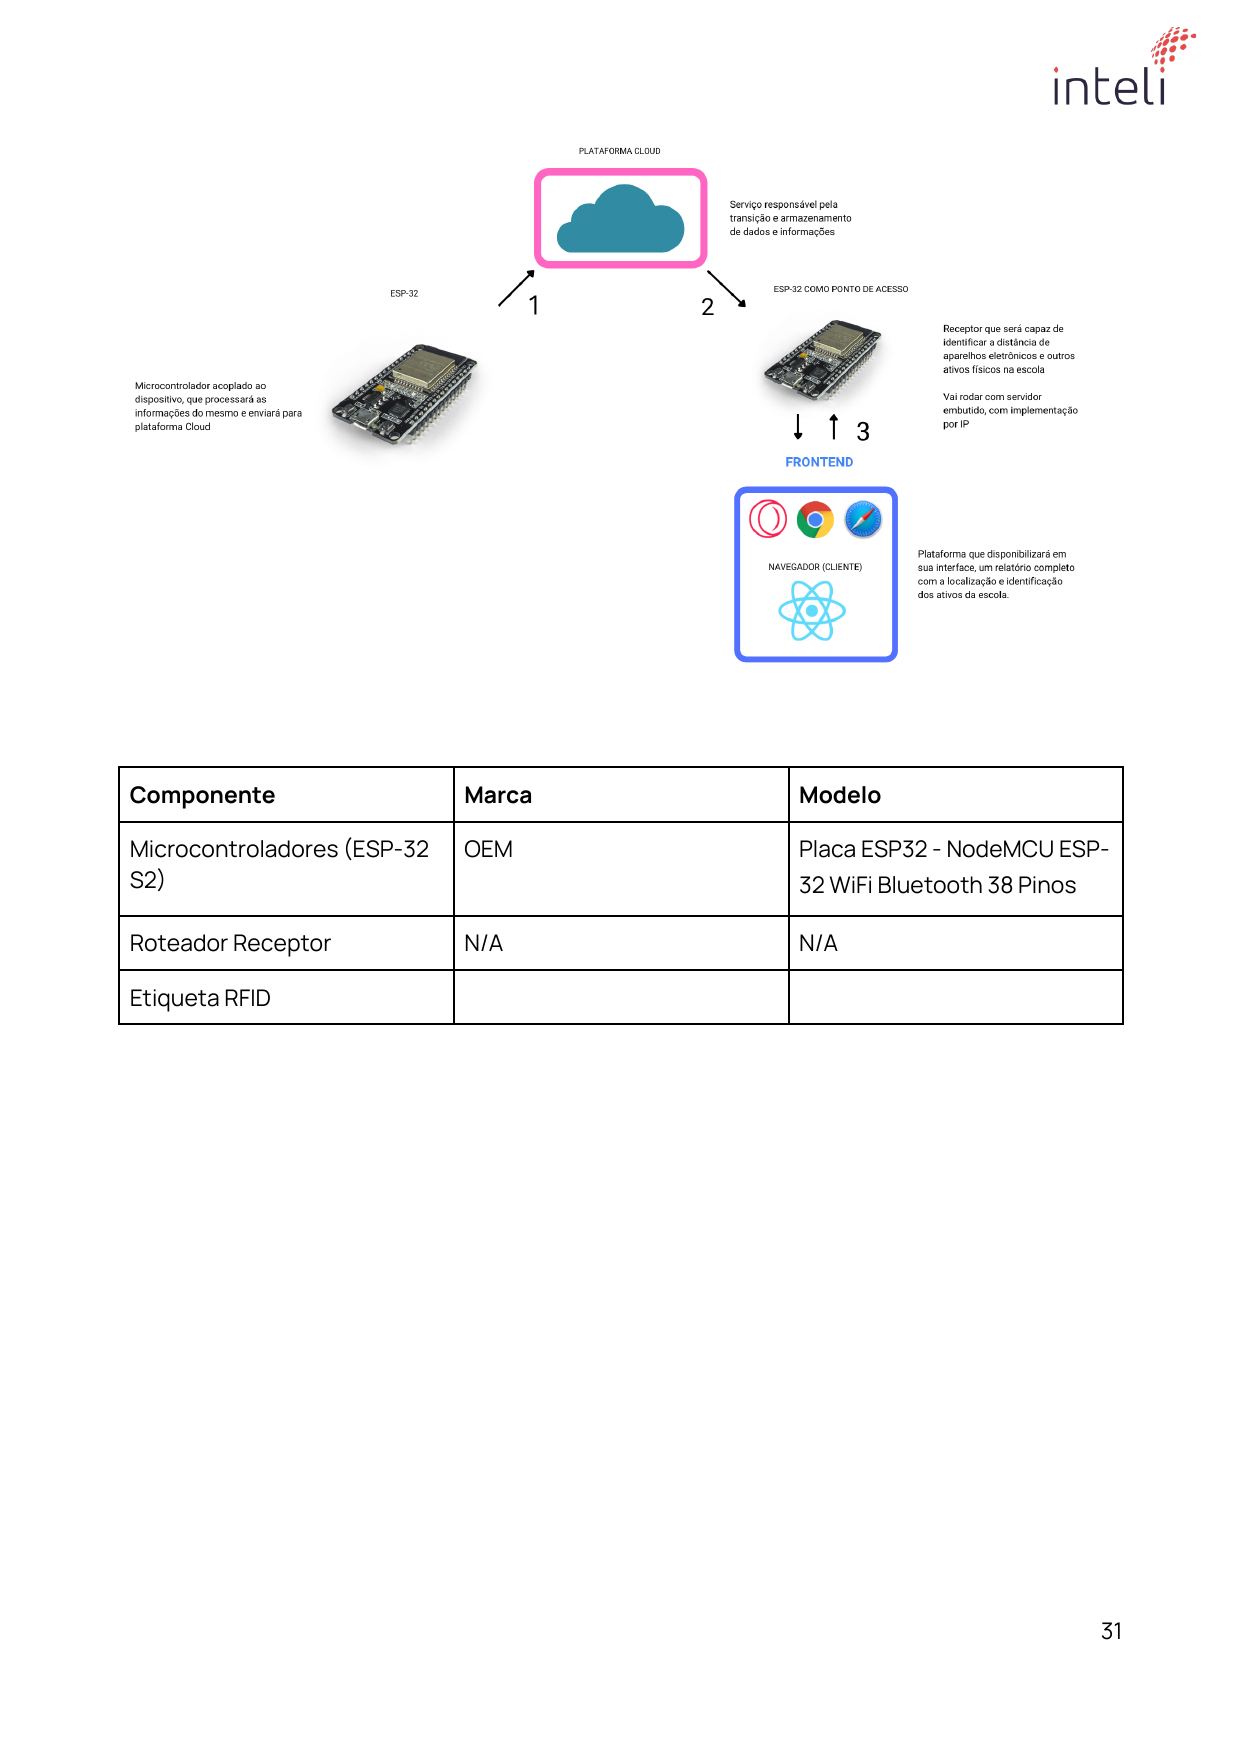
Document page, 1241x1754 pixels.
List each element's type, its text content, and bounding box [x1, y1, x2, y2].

table_cell Roteador Receptor [120, 917, 453, 969]
table_cell [790, 971, 1122, 1023]
table_cell [455, 971, 788, 1023]
table_cell Etiqueta RFID [120, 971, 453, 1023]
table_cell N/A [455, 917, 788, 969]
table_header Modelo [790, 768, 1122, 821]
table_cell Placa ESP32 - NodeMCU ESP-32 WiFi Bluetooth 38 Pinos [790, 823, 1122, 915]
picture [118, 132, 1123, 697]
table_cell Microcontroladores (ESP-32 S2) [120, 823, 453, 915]
table_cell N/A [790, 917, 1122, 969]
table_header Componente [120, 768, 453, 821]
table_cell OEM [455, 823, 788, 915]
picture [1054, 27, 1197, 105]
table_header Marca [455, 768, 788, 821]
